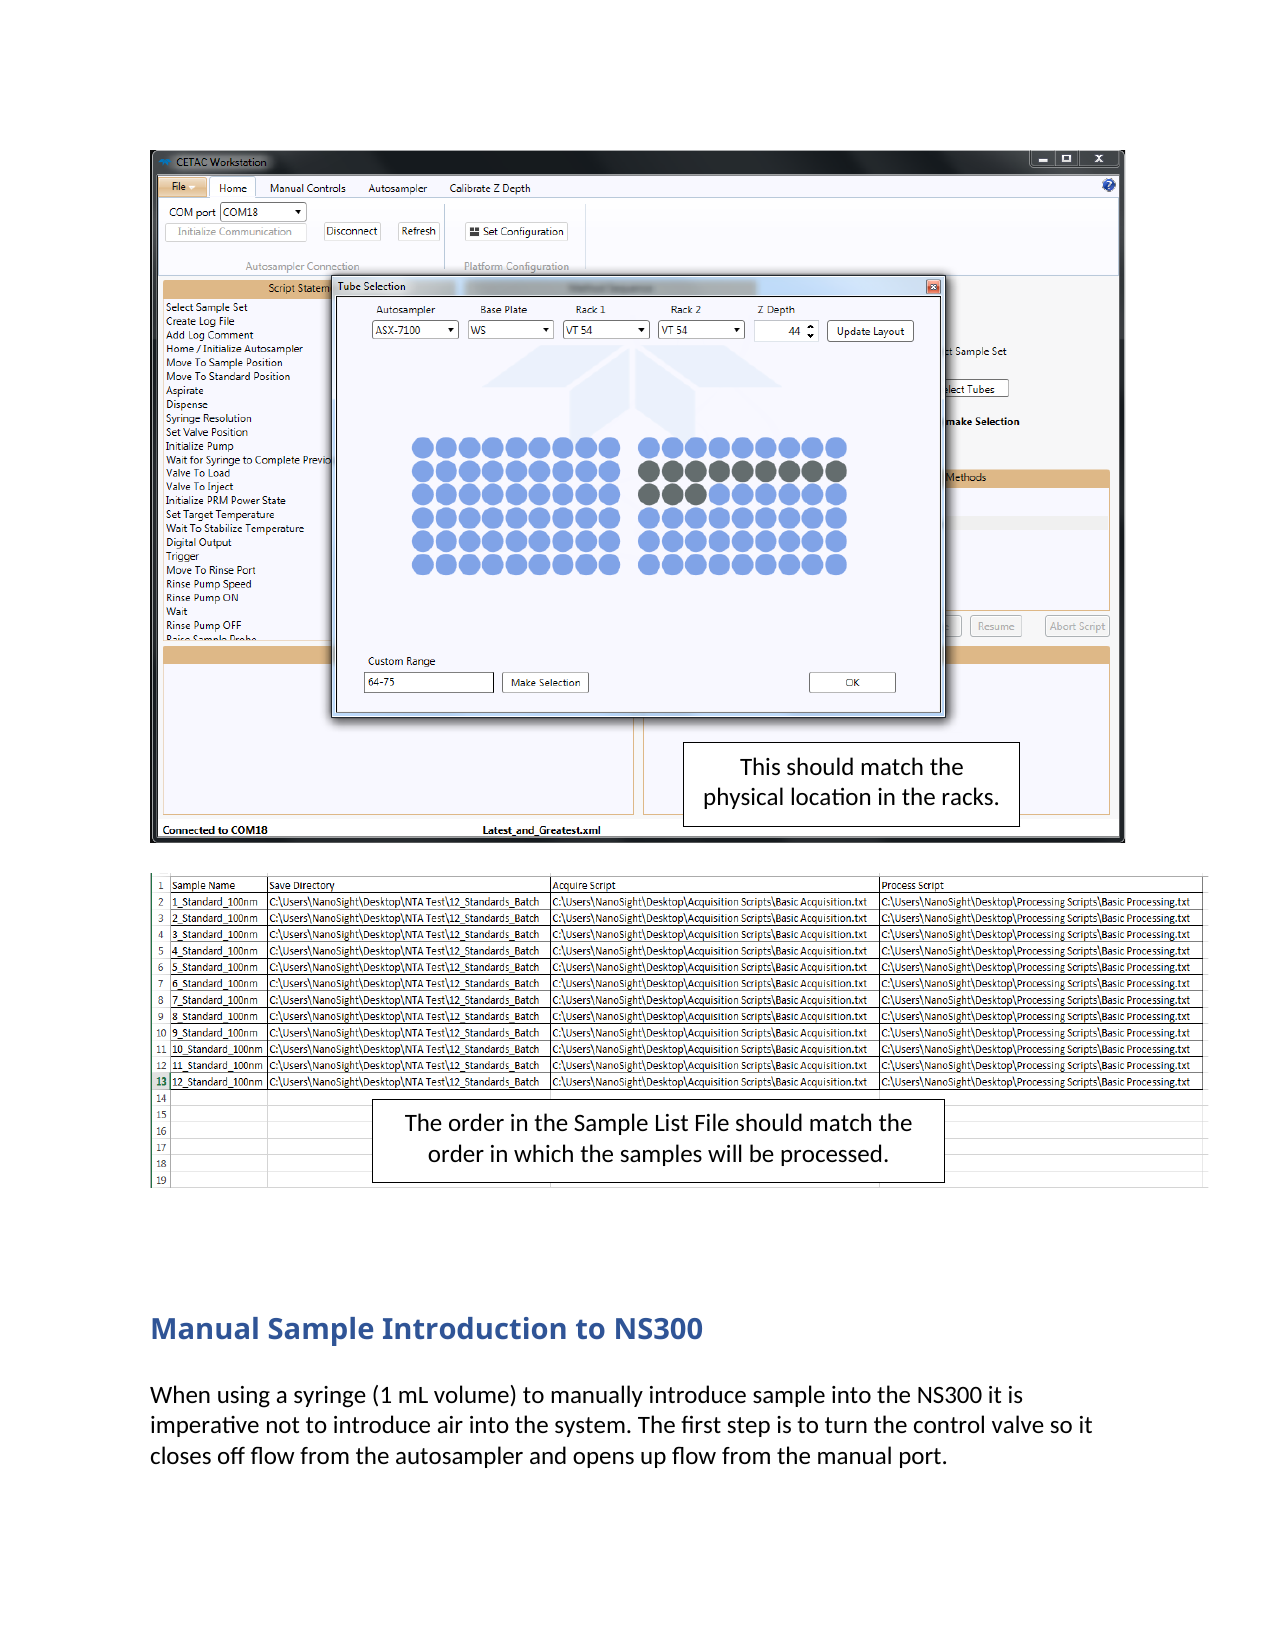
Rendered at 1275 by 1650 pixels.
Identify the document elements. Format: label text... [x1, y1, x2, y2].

subtitle Manual Sample Introduction to NS300 [150, 1308, 1125, 1348]
picture [150, 150, 1125, 843]
picture [150, 873, 1209, 1188]
text When using a syringe (1 mL volume) to manually introduce sample into the NS300 it is imperative not to introduce air into the system. The first step is to turn the control valve so it closes off flow from the autosampler and opens up flow from the manual port. [150, 1379, 1125, 1470]
